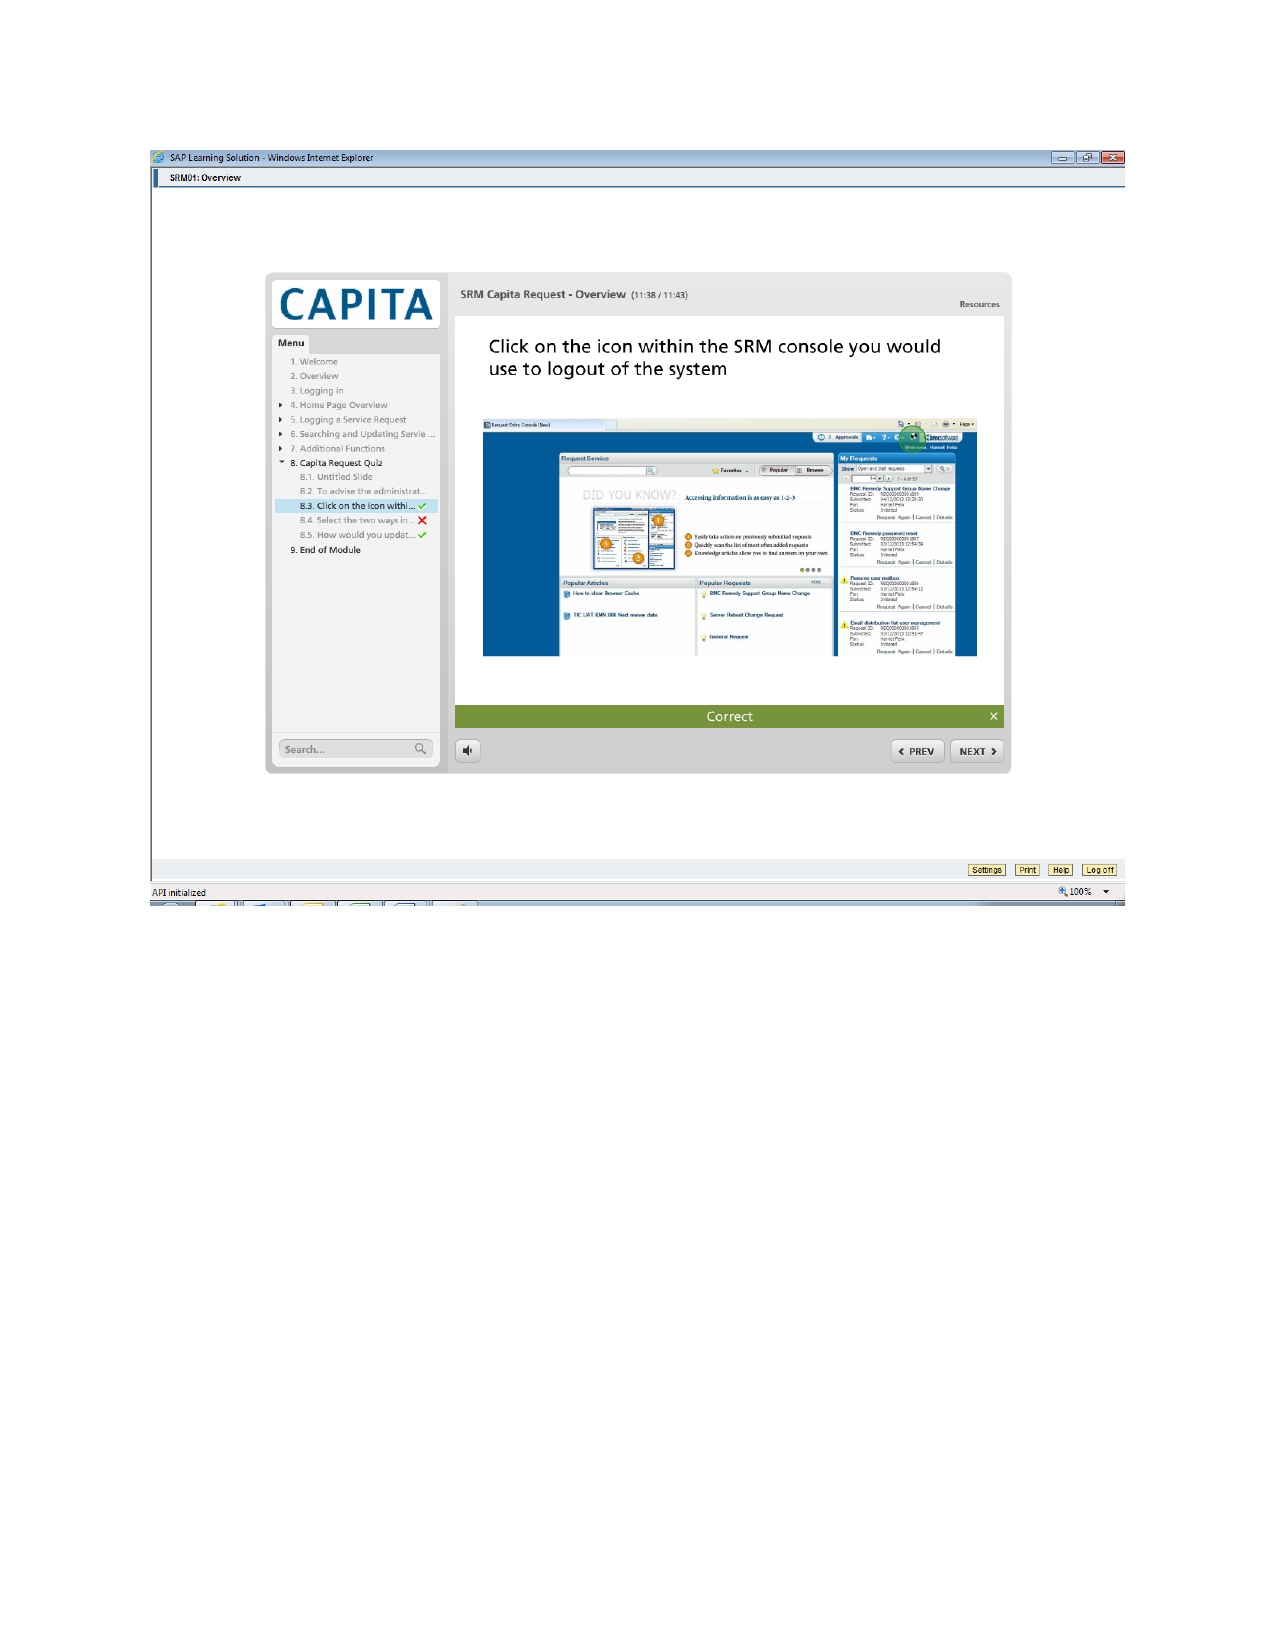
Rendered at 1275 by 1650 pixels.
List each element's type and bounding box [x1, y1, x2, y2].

picture [150, 150, 1125, 906]
